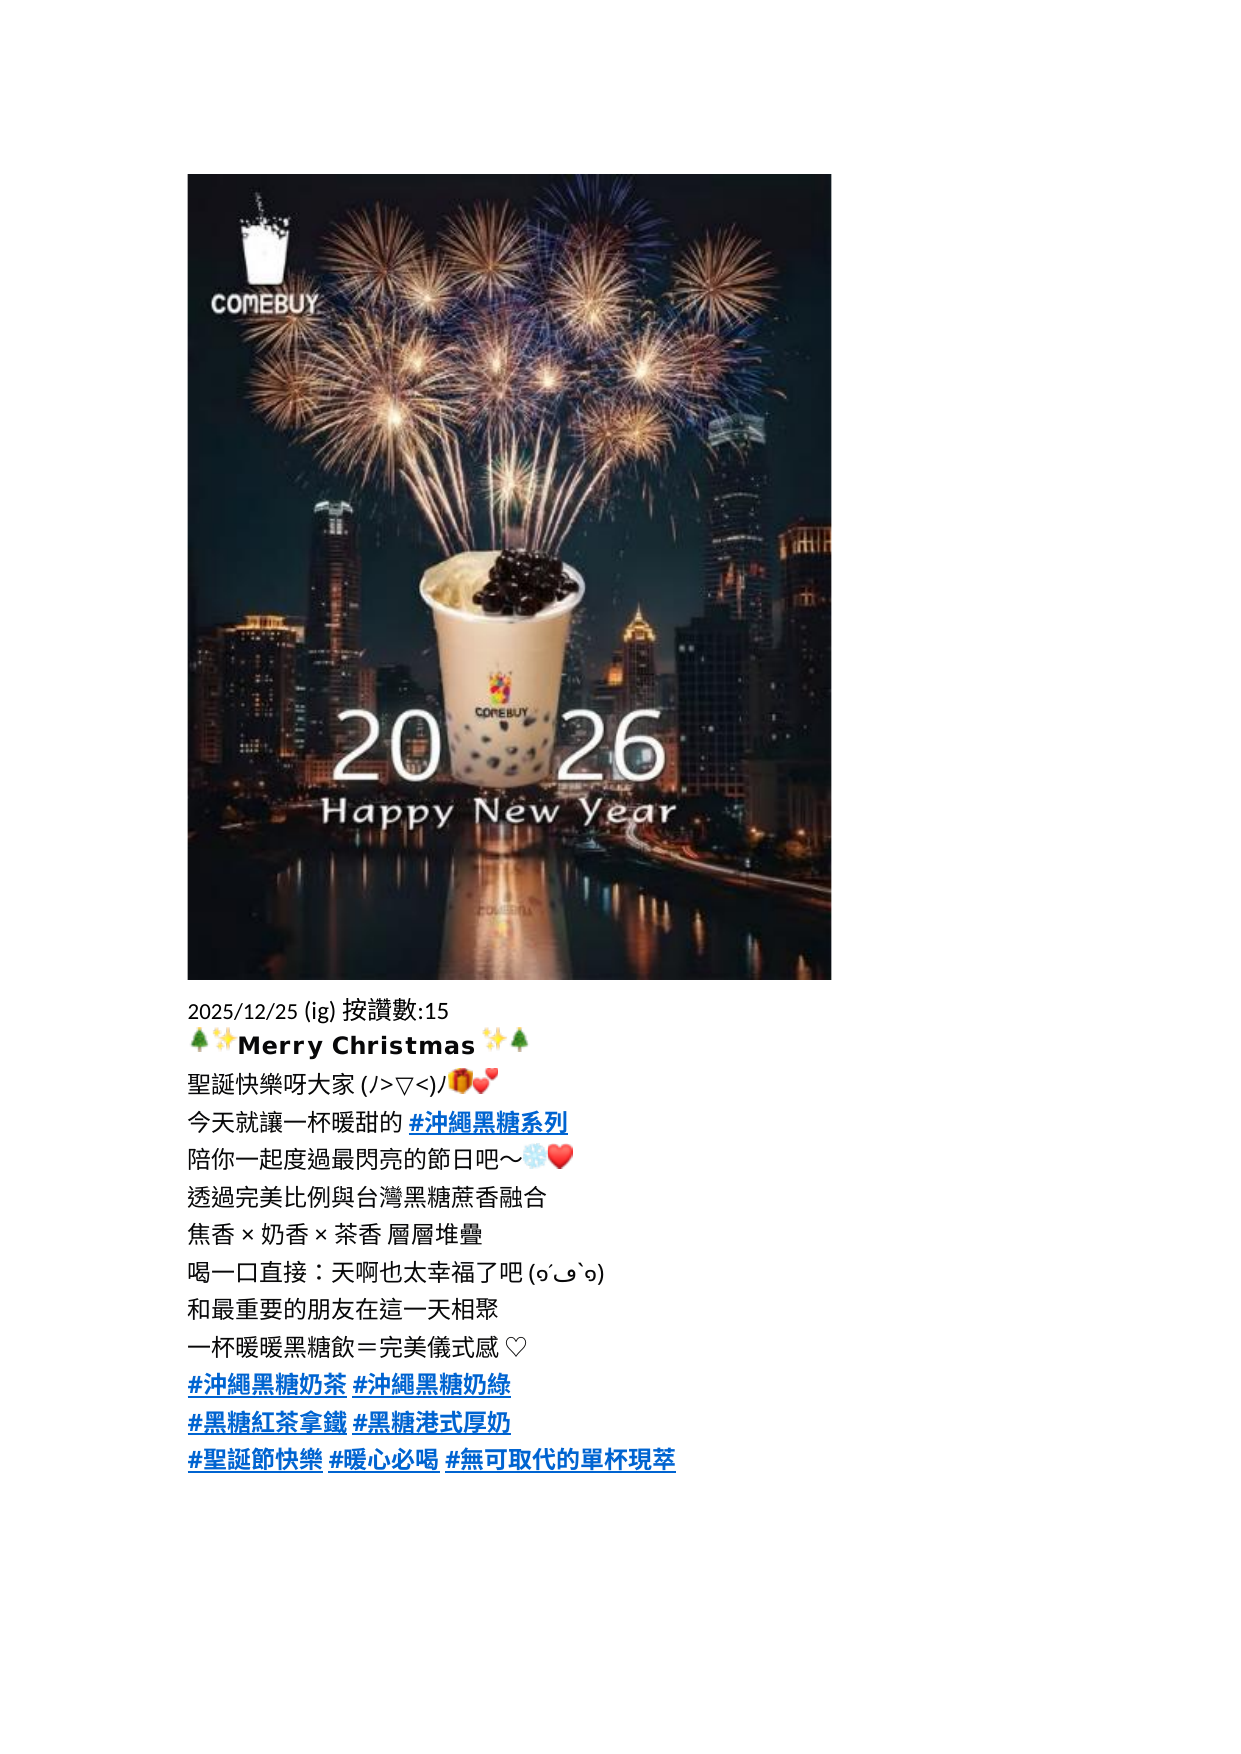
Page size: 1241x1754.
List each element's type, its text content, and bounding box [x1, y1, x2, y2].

text 一杯暖暖黑糖飲＝完美儀式感 ♡ [187, 1327, 1053, 1364]
text 今天就讓一杯暖甜的 #沖繩黑糖系列 [187, 1102, 1053, 1139]
picture [522, 1143, 573, 1169]
text 焦香 × 奶香 × 茶香 層層堆疊 [187, 1214, 1053, 1252]
text #聖誕節快樂 #暖心必喝 #無可取代的單杯現萃 [187, 1439, 1053, 1477]
text #沖繩黑糖奶茶 #沖繩黑糖奶綠 [187, 1364, 1053, 1402]
text 聖誕快樂呀大家 (ﾉ>▽<)ﾉ [187, 1064, 1053, 1102]
text 透過完美比例與台灣黑糖蔗香融合 [187, 1177, 1053, 1214]
text #黑糖紅茶拿鐵 #黑糖港式厚奶 [187, 1402, 1053, 1439]
text 𝗠𝗲𝗿𝗿𝘆 𝗖𝗵𝗿𝗶𝘀𝘁𝗺𝗮𝘀 [187, 1027, 1053, 1064]
picture [482, 1027, 533, 1052]
text 2025/12/25 (ig) 按讚數:15 [187, 989, 1053, 1027]
picture [187, 1027, 238, 1052]
picture [187, 174, 832, 980]
text 喝一口直接：天啊也太幸福了吧 (๑´ڡ`๑) [187, 1252, 1053, 1289]
text 陪你一起度過最閃亮的節日吧～ [187, 1139, 1053, 1177]
picture [448, 1068, 498, 1094]
text 和最重要的朋友在這一天相聚 [187, 1289, 1053, 1327]
